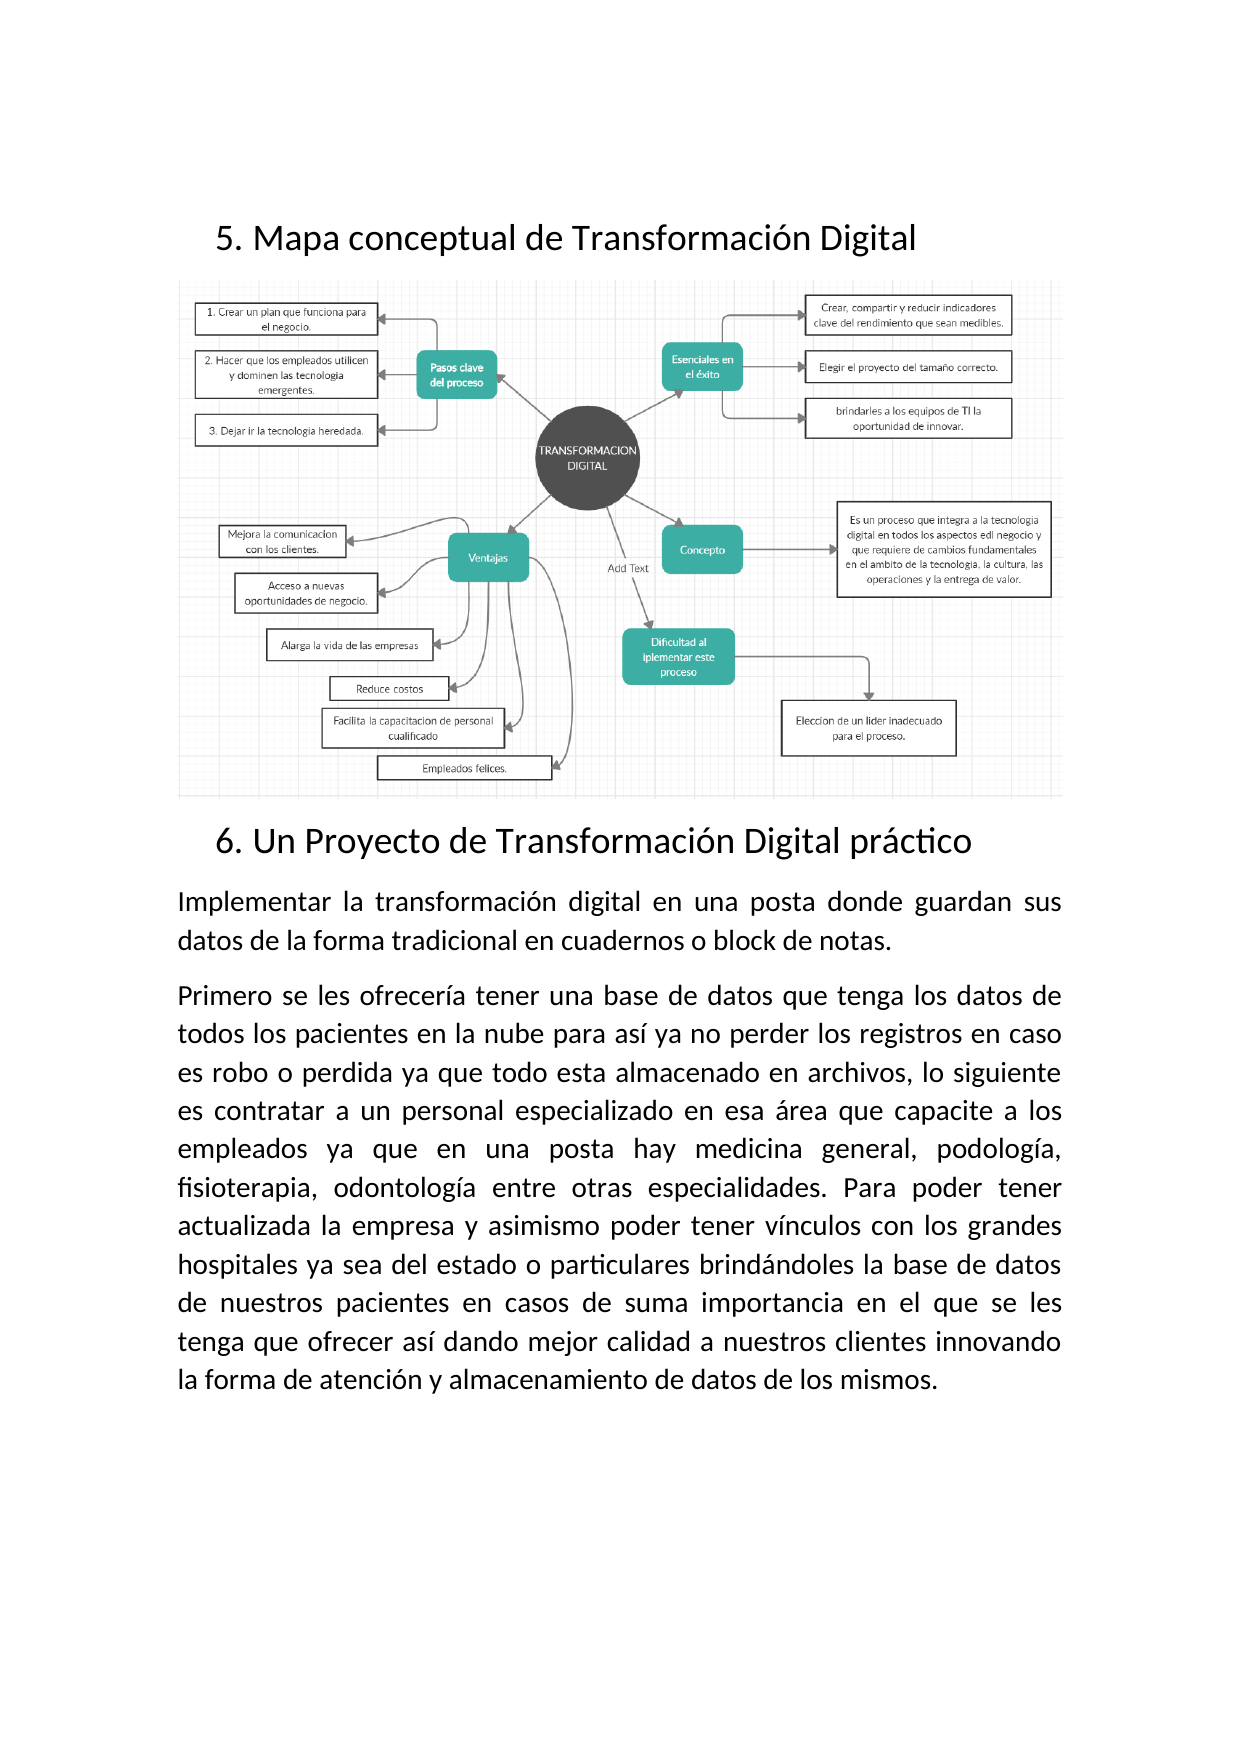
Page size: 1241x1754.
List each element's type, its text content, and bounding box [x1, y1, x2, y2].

list Mapa conceptual de Transformación Digital [215, 214, 1063, 259]
list Un Proyecto de Transformación Digital práctico [215, 817, 1063, 863]
text Implementar la transformación digital en una posta donde guardan sus datos de la forma tradicional en cuadernos o block de notas. [177, 883, 1063, 957]
text Primero se les ofrecería tener una base de datos que tenga los datos de todos los pacientes en la nube para así ya no perder los registros en caso es robo o perdida ya que todo esta almacenado en archivos, lo siguiente es contratar a un personal especializado en esa área que capacite a los empleados ya que en una posta hay medicina general, podología, fisioterapia, odontología entre otras especialidades. Para poder tener actualizada la empresa y asimismo poder tener vínculos con los grandes hospitales ya sea del estado o particulares brindándoles la base de datos de nuestros pacientes en casos de suma importancia en el que se les tenga que ofrecer así dando mejor calidad a nuestros clientes innovando la forma de atención y almacenamiento de datos de los mismos. [177, 977, 1063, 1397]
picture [177, 280, 1063, 799]
